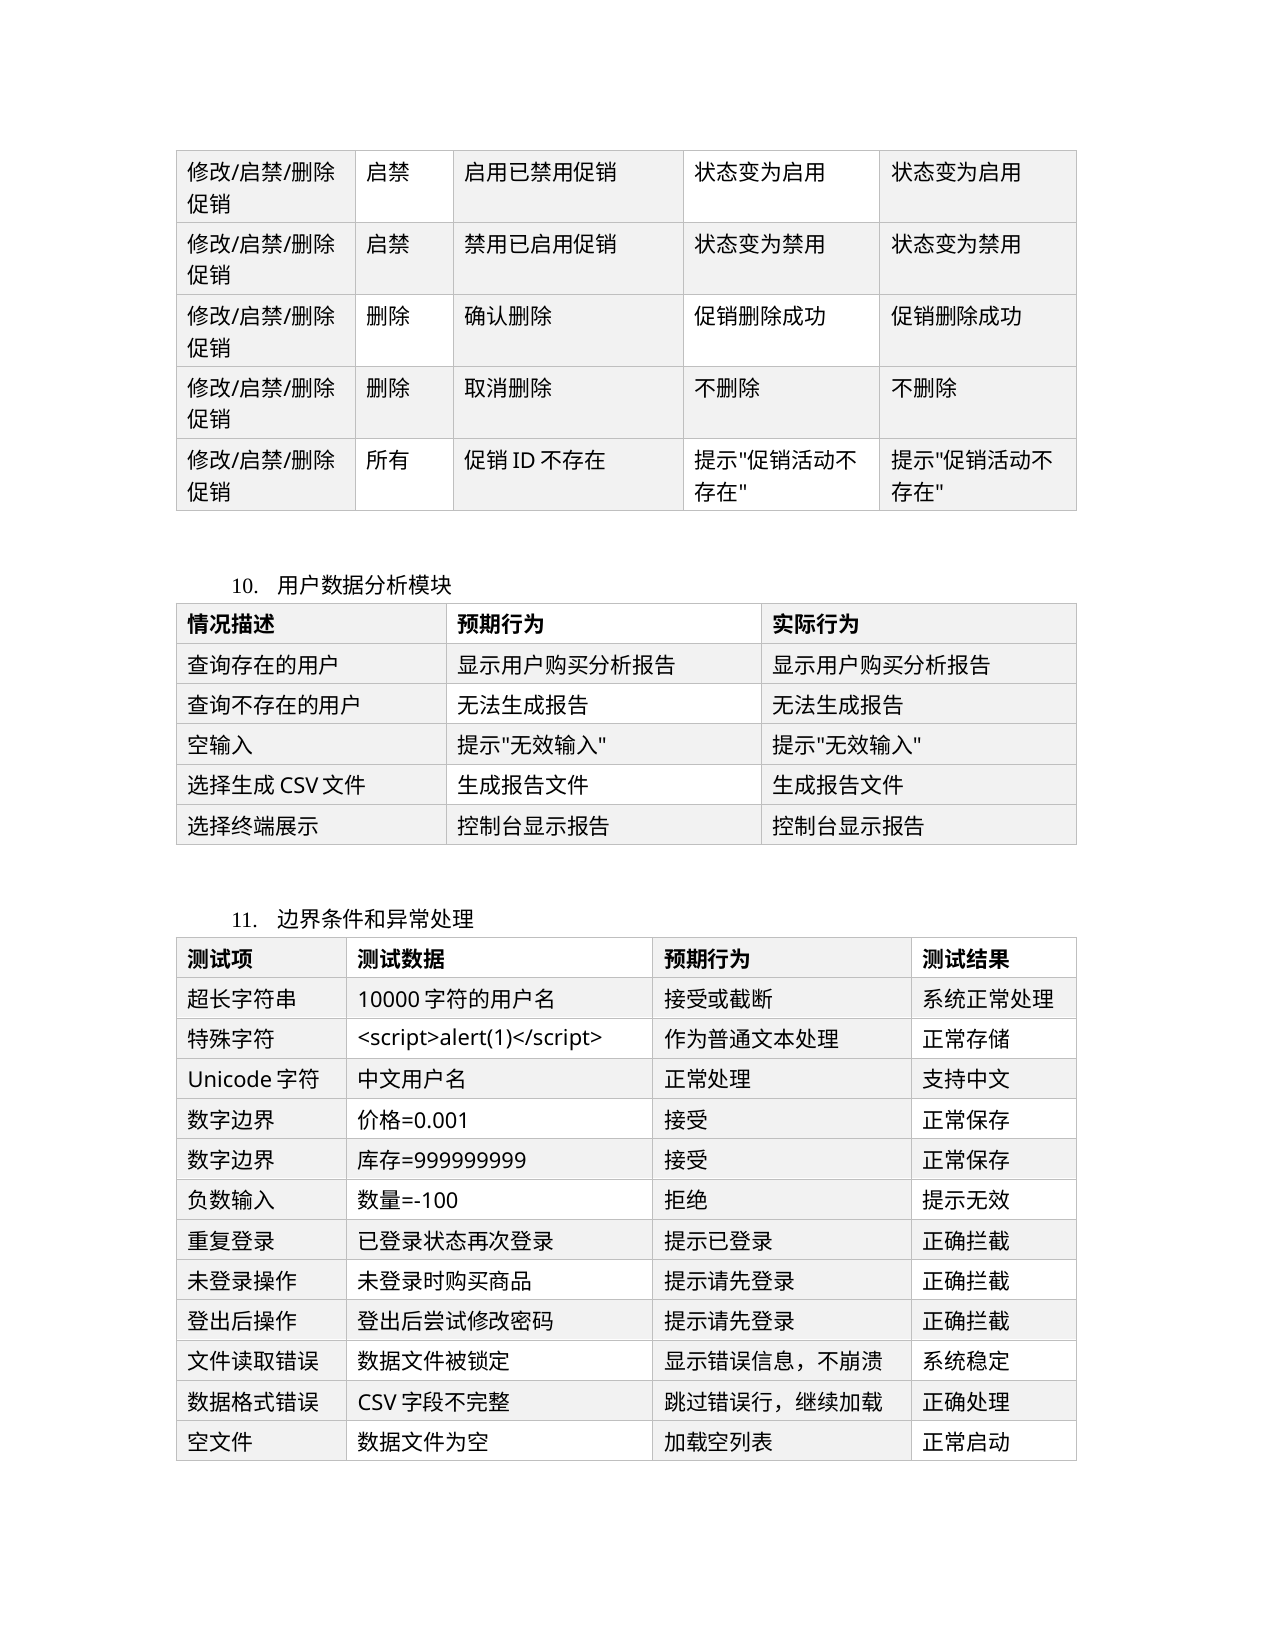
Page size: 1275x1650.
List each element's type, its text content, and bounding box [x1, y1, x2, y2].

table_cell 超长字符串 [177, 978, 346, 1017]
table_cell 修改/启禁/删除促销 [177, 439, 355, 510]
table_cell 促销删除成功 [880, 295, 1076, 366]
table_cell 确认删除 [454, 295, 683, 366]
table_cell CSV字段不完整 [347, 1381, 652, 1420]
table_cell 正常保存 [912, 1139, 1076, 1178]
table_cell 已登录状态再次登录 [347, 1220, 652, 1259]
table_header 预期行为 [653, 938, 911, 977]
table_header 情况描述 [177, 604, 446, 643]
table_cell 显示用户购买分析报告 [762, 644, 1076, 683]
table_cell 修改/启禁/删除促销 [177, 223, 355, 294]
table_cell 删除 [356, 367, 453, 438]
table_cell 选择终端展示 [177, 805, 446, 844]
table_cell 状态变为禁用 [880, 223, 1076, 294]
table_cell 提示"促销活动不存在" [880, 439, 1076, 510]
table_cell 查询不存在的用户 [177, 684, 446, 723]
table_cell 跳过错误行，继续加载 [653, 1381, 911, 1420]
table_cell 修改/启禁/删除促销 [177, 295, 355, 366]
table_cell 控制台显示报告 [447, 805, 761, 844]
table_cell 空输入 [177, 724, 446, 764]
table_cell 重复登录 [177, 1220, 346, 1259]
table_cell 正确拦截 [912, 1220, 1076, 1259]
table_cell 修改/启禁/删除促销 [177, 367, 355, 438]
list 用户数据分析模块 [231, 557, 1087, 603]
table_cell 无法生成报告 [762, 684, 1076, 723]
table_cell 删除 [356, 295, 453, 366]
table_cell 正确拦截 [912, 1260, 1076, 1299]
table_cell 生成报告文件 [447, 765, 761, 804]
table_cell 接受 [653, 1139, 911, 1178]
table_header 实际行为 [762, 604, 1076, 643]
table_cell 促销删除成功 [684, 295, 879, 366]
table_cell 不删除 [684, 367, 879, 438]
table_cell 不删除 [880, 367, 1076, 438]
table_cell 取消删除 [454, 367, 683, 438]
table_cell 空文件 [177, 1421, 346, 1460]
table_cell 作为普通文本处理 [653, 1019, 911, 1058]
table_cell 状态变为启用 [684, 151, 879, 222]
table_cell 显示错误信息，不崩溃 [653, 1341, 911, 1380]
table_cell 状态变为禁用 [684, 223, 879, 294]
table_cell 未登录时购买商品 [347, 1260, 652, 1299]
table_cell 价格=0.001 [347, 1099, 652, 1138]
table_cell 系统正常处理 [912, 978, 1076, 1017]
table_cell 正常存储 [912, 1019, 1076, 1058]
table_cell 数量=-100 [347, 1180, 652, 1219]
table_cell 启用已禁用促销 [454, 151, 683, 222]
table_cell 提示无效 [912, 1180, 1076, 1219]
table_cell 控制台显示报告 [762, 805, 1076, 844]
table_cell 数字边界 [177, 1139, 346, 1178]
table_cell 提示"无效输入" [447, 724, 761, 764]
table_cell 状态变为启用 [880, 151, 1076, 222]
table_cell 启禁 [356, 151, 453, 222]
table_cell 库存=999999999 [347, 1139, 652, 1178]
table_cell 系统稳定 [912, 1341, 1076, 1380]
table_cell 促销ID不存在 [454, 439, 683, 510]
table_cell 提示请先登录 [653, 1300, 911, 1339]
table_cell <script>alert(1)</script> [347, 1019, 652, 1058]
table_cell 提示"促销活动不存在" [684, 439, 879, 510]
table_cell 无法生成报告 [447, 684, 761, 723]
table_cell 查询存在的用户 [177, 644, 446, 683]
table_cell 特殊字符 [177, 1019, 346, 1058]
table_cell 提示"无效输入" [762, 724, 1076, 764]
table_cell 数字边界 [177, 1099, 346, 1138]
table_cell 接受 [653, 1099, 911, 1138]
table_cell 10000字符的用户名 [347, 978, 652, 1017]
table_cell 支持中文 [912, 1059, 1076, 1098]
table_cell 正常处理 [653, 1059, 911, 1098]
table_cell 中文用户名 [347, 1059, 652, 1098]
table_cell 选择生成CSV文件 [177, 765, 446, 804]
table_cell 数据文件被锁定 [347, 1341, 652, 1380]
table_cell 启禁 [356, 223, 453, 294]
table_cell 接受或截断 [653, 978, 911, 1017]
table_cell 数据文件为空 [347, 1421, 652, 1460]
table_cell 禁用已启用促销 [454, 223, 683, 294]
table_cell 提示已登录 [653, 1220, 911, 1259]
table_header 测试结果 [912, 938, 1076, 977]
table_cell 提示请先登录 [653, 1260, 911, 1299]
table_cell 加载空列表 [653, 1421, 911, 1460]
table_header 测试项 [177, 938, 346, 977]
table_cell 未登录操作 [177, 1260, 346, 1299]
table_header 预期行为 [447, 604, 761, 643]
table_cell 修改/启禁/删除促销 [177, 151, 355, 222]
table_cell 显示用户购买分析报告 [447, 644, 761, 683]
table_cell 正常保存 [912, 1099, 1076, 1138]
table_cell 所有 [356, 439, 453, 510]
table_cell 拒绝 [653, 1180, 911, 1219]
table_cell 登出后操作 [177, 1300, 346, 1339]
table_cell 正常启动 [912, 1421, 1076, 1460]
table_cell 文件读取错误 [177, 1341, 346, 1380]
table_header 测试数据 [347, 938, 652, 977]
table_cell 正确拦截 [912, 1300, 1076, 1339]
table_cell 负数输入 [177, 1180, 346, 1219]
table_cell 登出后尝试修改密码 [347, 1300, 652, 1339]
table_cell Unicode字符 [177, 1059, 346, 1098]
list 边界条件和异常处理 [231, 891, 1087, 937]
table_cell 数据格式错误 [177, 1381, 346, 1420]
table_cell 生成报告文件 [762, 765, 1076, 804]
table_cell 正确处理 [912, 1381, 1076, 1420]
